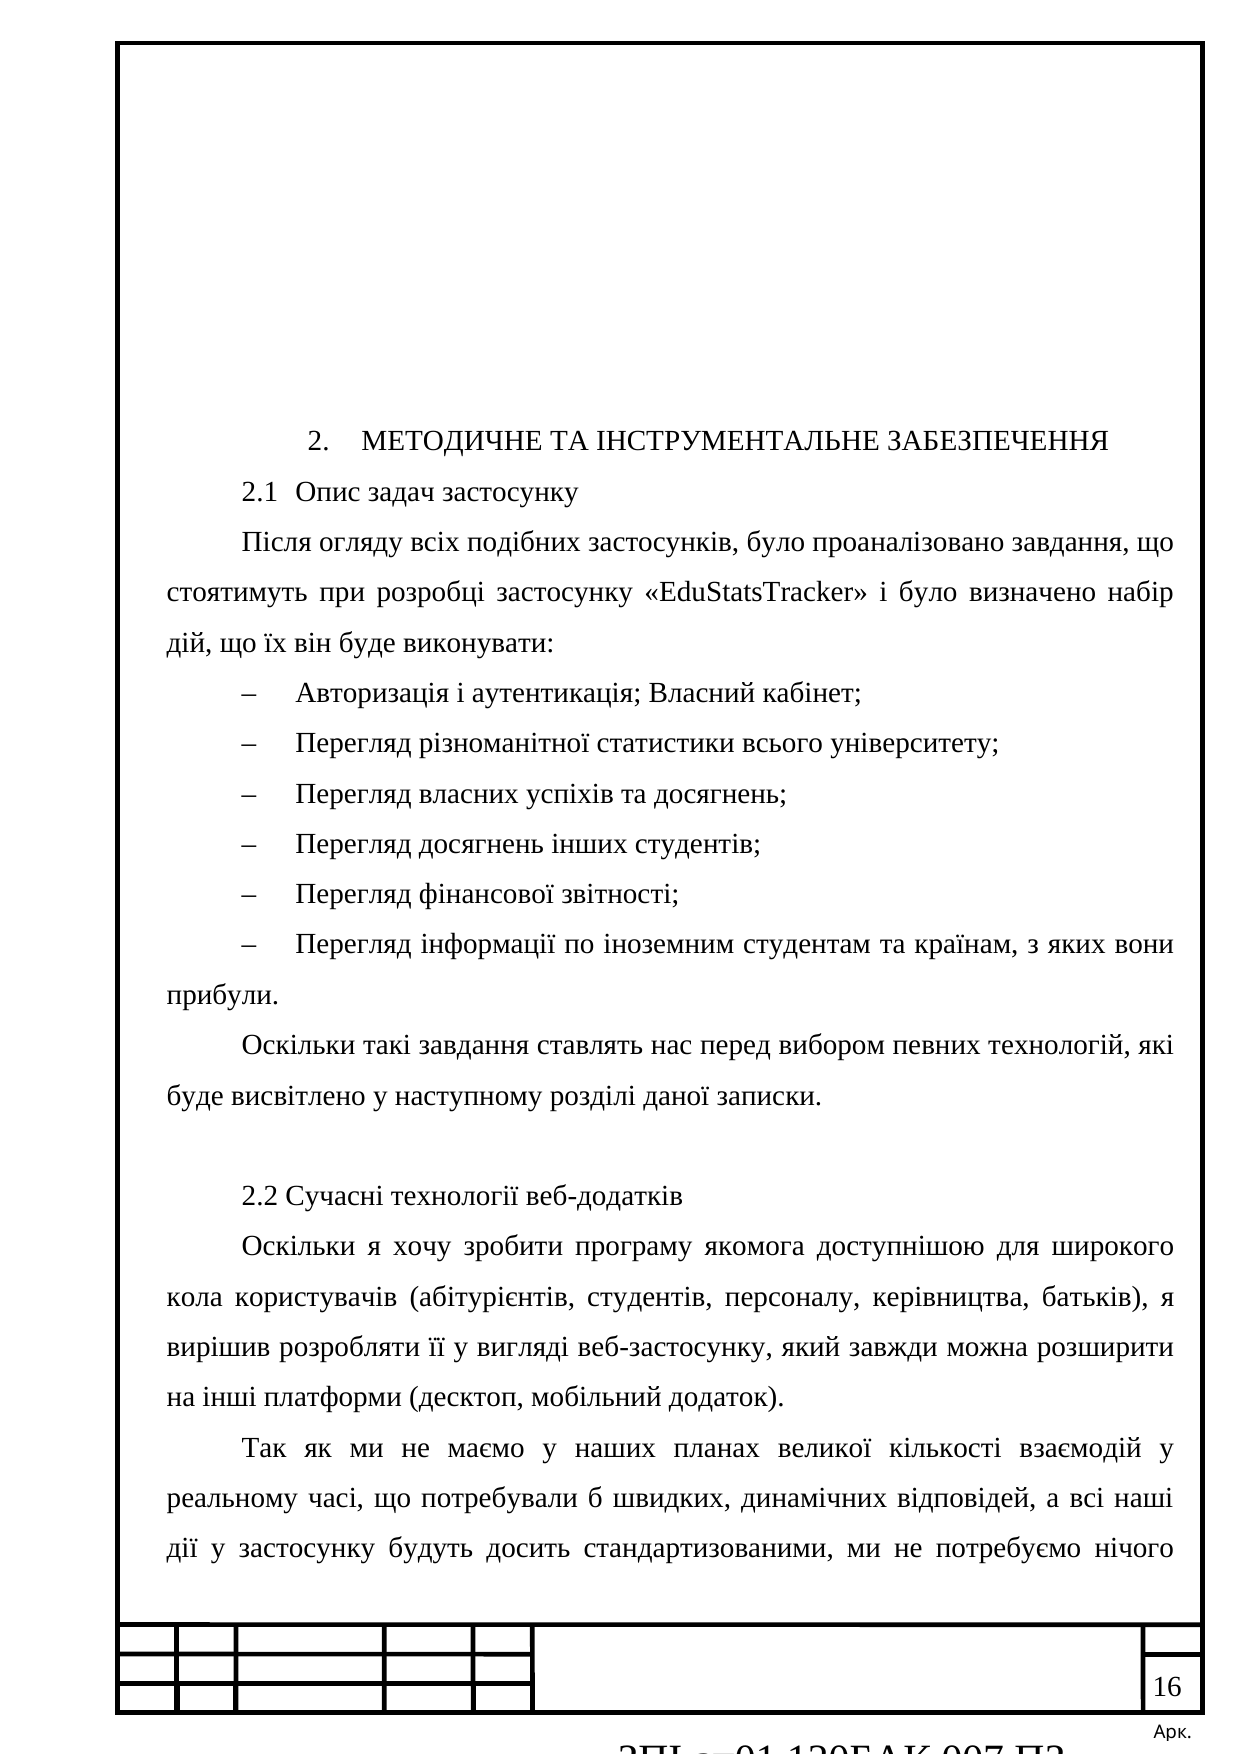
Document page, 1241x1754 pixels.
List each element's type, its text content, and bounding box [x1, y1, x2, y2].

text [166, 1430, 1175, 1564]
list МЕТОДИЧНЕ ТА ІНСТРУМЕНТАЛЬНЕ ЗАБЕЗПЕЧЕННЯ [166, 423, 1175, 457]
list Перегляд власних успіхів та досягнень; [166, 776, 1175, 809]
text 2.2 Сучасні технології веб-додатків [166, 1178, 1175, 1212]
text Оскільки такі завдання ставлять нас перед вибором певних технологій, які буде висвітлено у наступному розділі даної записки. [166, 1027, 1175, 1111]
list Перегляд інформації по іноземним студентам та країнам, з яких вони прибули. [166, 927, 1175, 1011]
list Перегляд фінансової звітності; [166, 876, 1175, 910]
list Авторизація і аутентикація; Власний кабінет; [166, 675, 1175, 709]
list Перегляд досягнень інших студентів; [166, 826, 1175, 859]
text Оскільки я хочу зробити програму якомога доступнішою для широкого кола користувачів (абітурієнтів, студентів, персоналу, керівництва, батьків), я вирішив розробляти її у вигляді веб-застосунку, який завжди можна розширити на інші платформи (десктоп, мобільний додаток). [166, 1228, 1175, 1413]
list Перегляд різноманітної статистики всього університету; [166, 725, 1175, 759]
subtitle Опис задач застосунку [166, 474, 1175, 507]
text Після огляду всіх подібних застосунків, було проаналізовано завдання, що стоятимуть при розробці застосунку «EduStatsTracker» і було визначено набір дій, що їх він буде виконувати: [166, 524, 1175, 658]
